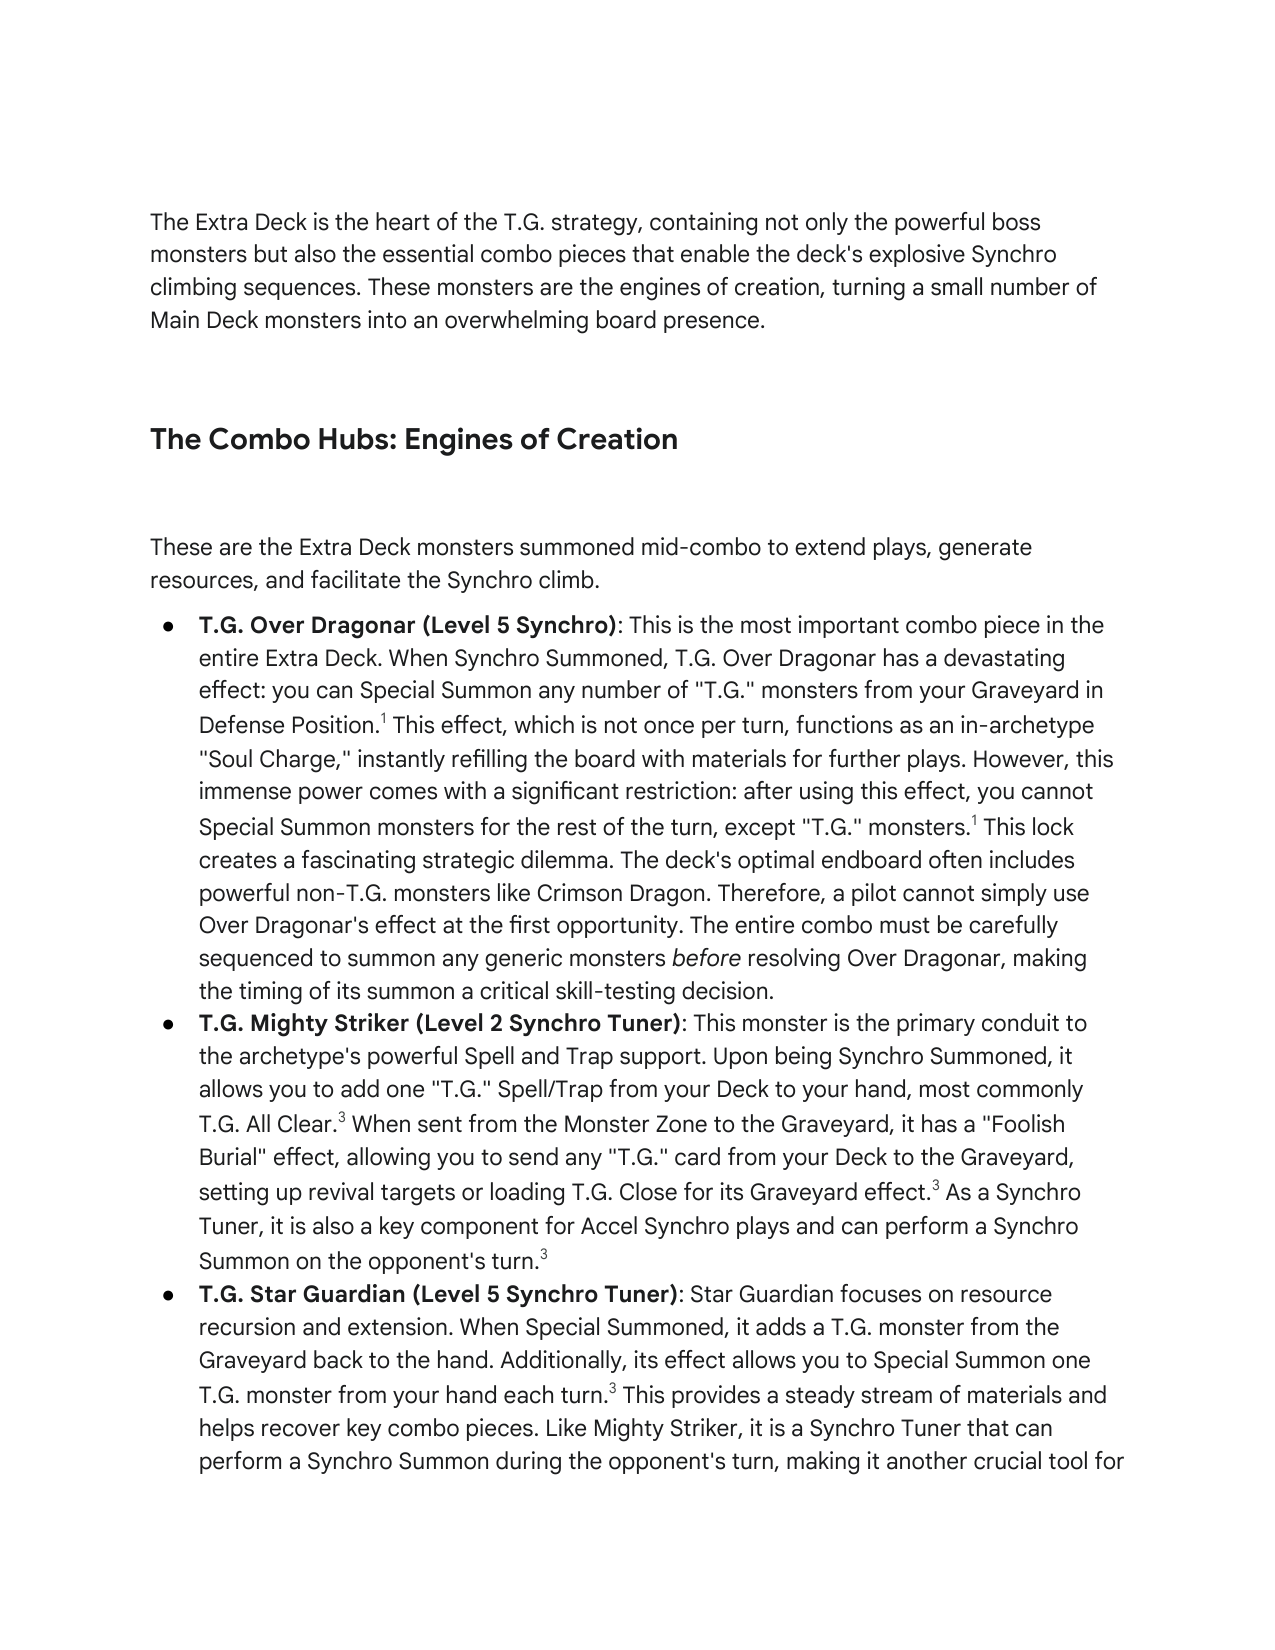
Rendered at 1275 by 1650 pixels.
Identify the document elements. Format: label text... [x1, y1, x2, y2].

text The Extra Deck is the heart of the T.G. strategy, containing not only the powerful boss monsters but also the essential combo pieces that enable the deck's explosive Synchro climbing sequences. These monsters are the engines of creation, turning a small number of Main Deck monsters into an overwhelming board presence. [150, 208, 1125, 334]
list T.G. Mighty Striker (Level 2 Synchro Tuner): This monster is the primary conduit to the archetype's powerful Spell and Trap support. Upon being Synchro Summoned, it allows you to add one "T.G." Spell/Trap from your Deck to your hand, most commonly T.G. All Clear.3 When sent from the Monster Zone to the Graveyard, it has a "Foolish Burial" effect, allowing you to send any "T.G." card from your Deck to the Graveyard, setting up revival targets or loading T.G. Close for its Graveyard effect.3 As a Synchro Tuner, it is also a key component for Accel Synchro plays and can perform a Synchro Summon on the opponent's turn.3 [161, 1009, 1125, 1276]
list T.G. Over Dragonar (Level 5 Synchro): This is the most important combo piece in the entire Extra Deck. When Synchro Summoned, T.G. Over Dragonar has a devastating effect: you can Special Summon any number of "T.G." monsters from your Graveyard in Defense Position.1 This effect, which is not once per turn, functions as an in-archetype "Soul Charge," instantly refilling the board with materials for further plays. However, this immense power comes with a significant restriction: after using this effect, you cannot Special Summon monsters for the rest of the turn, except "T.G." monsters.1 This lock creates a fascinating strategic dilemma. The deck's optimal endboard often includes powerful non-T.G. monsters like Crimson Dragon. Therefore, a pilot cannot simply use Over Dragonar's effect at the first opportunity. The entire combo must be carefully sequenced to summon any generic monsters before resolving Over Dragonar, making the timing of its summon a critical skill-testing decision. [161, 611, 1125, 1006]
text These are the Extra Deck monsters summoned mid-combo to extend plays, generate resources, and facilitate the Synchro climb. [150, 533, 1125, 594]
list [161, 1281, 1125, 1476]
subtitle The Combo Hubs: Engines of Creation [150, 421, 1125, 458]
